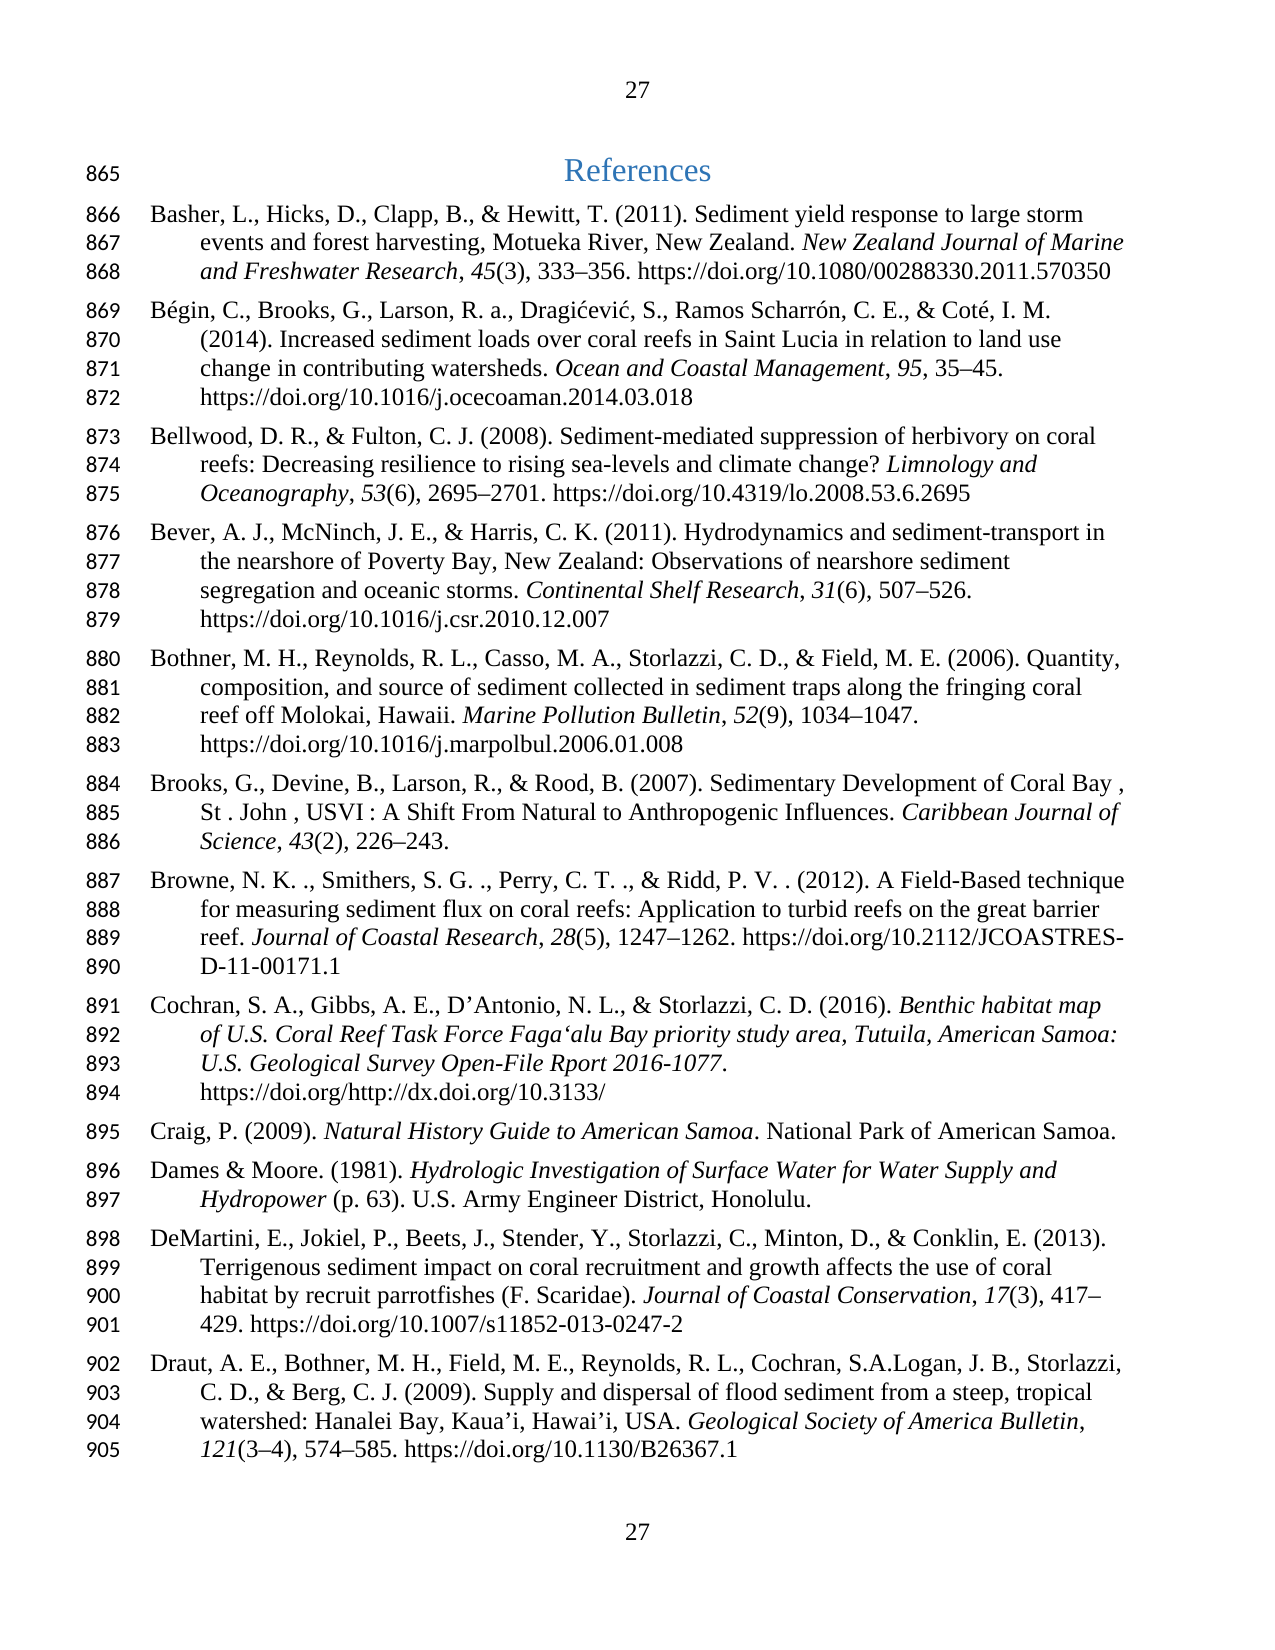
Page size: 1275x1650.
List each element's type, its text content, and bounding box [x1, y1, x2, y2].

text Craig, P. (2009). Natural History Guide to American Samoa. National Park of American Samoa. [150, 1116, 1125, 1144]
text Brooks, G., Devine, B., Larson, R., & Rood, B. (2007). Sedimentary Development of Coral Bay , St . John , USVI : A Shift From Natural to Anthropogenic Influences. Caribbean Journal of Science, 43(2), 226–243. [150, 768, 1125, 854]
text Draut, A. E., Bothner, M. H., Field, M. E., Reynolds, R. L., Cochran, S.A.Logan, J. B., Storlazzi, C. D., & Berg, C. J. (2009). Supply and dispersal of flood sediment from a steep, tropical watershed: Hanalei Bay, Kaua’i, Hawai’i, USA. Geological Society of America Bulletin, 121(3–4), 574–585. https://doi.org/10.1130/B26367.1 [150, 1348, 1125, 1463]
text DeMartini, E., Jokiel, P., Beets, J., Stender, Y., Storlazzi, C., Minton, D., & Conklin, E. (2013). Terrigenous sediment impact on coral recruitment and growth affects the use of coral habitat by recruit parrotfishes (F. Scaridae). Journal of Coastal Conservation, 17(3), 417–429. https://doi.org/10.1007/s11852-013-0247-2 [150, 1223, 1125, 1338]
text Bellwood, D. R., & Fulton, C. J. (2008). Sediment-mediated suppression of herbivory on coral reefs: Decreasing resilience to rising sea-levels and climate change? Limnology and Oceanography, 53(6), 2695–2701. https://doi.org/10.4319/lo.2008.53.6.2695 [150, 421, 1125, 507]
text Bégin, C., Brooks, G., Larson, R. a., Dragićević, S., Ramos Scharrón, C. E., & Coté, I. M. (2014). Increased sediment loads over coral reefs in Saint Lucia in relation to land use change in contributing watersheds. Ocean and Coastal Management, 95, 35–45. https://doi.org/10.1016/j.ocecoaman.2014.03.018 [150, 295, 1125, 410]
text Bothner, M. H., Reynolds, R. L., Casso, M. A., Storlazzi, C. D., & Field, M. E. (2006). Quantity, composition, and source of sediment collected in sediment traps along the fringing coral reef off Molokai, Hawaii. Marine Pollution Bulletin, 52(9), 1034–1047. https://doi.org/10.1016/j.marpolbul.2006.01.008 [150, 643, 1125, 758]
text Browne, N. K. ., Smithers, S. G. ., Perry, C. T. ., & Ridd, P. V. . (2012). A Field-Based technique for measuring sediment flux on coral reefs: Application to turbid reefs on the great barrier reef. Journal of Coastal Research, 28(5), 1247–1262. https://doi.org/10.2112/JCOASTRES-D-11-00171.1 [150, 865, 1125, 980]
text Bever, A. J., McNinch, J. E., & Harris, C. K. (2011). Hydrodynamics and sediment-transport in the nearshore of Poverty Bay, New Zealand: Observations of nearshore sediment segregation and oceanic storms. Continental Shelf Research, 31(6), 507–526. https://doi.org/10.1016/j.csr.2010.12.007 [150, 517, 1125, 632]
text Cochran, S. A., Gibbs, A. E., D’Antonio, N. L., & Storlazzi, C. D. (2016). Benthic habitat map of U.S. Coral Reef Task Force Faga‘alu Bay priority study area, Tutuila, American Samoa: U.S. Geological Survey Open-File Rport 2016-1077. https://doi.org/http://dx.doi.org/10.3133/ [150, 990, 1125, 1105]
text Dames & Moore. (1981). Hydrologic Investigation of Surface Water for Water Supply and Hydropower (p. 63). U.S. Army Engineer District, Honolulu. [150, 1155, 1125, 1212]
text Basher, L., Hicks, D., Clapp, B., & Hewitt, T. (2011). Sediment yield response to large storm events and forest harvesting, Motueka River, New Zealand. New Zealand Journal of Marine and Freshwater Research, 45(3), 333–356. https://doi.org/10.1080/00288330.2011.570350 [150, 199, 1125, 285]
subtitle References [150, 150, 1125, 188]
